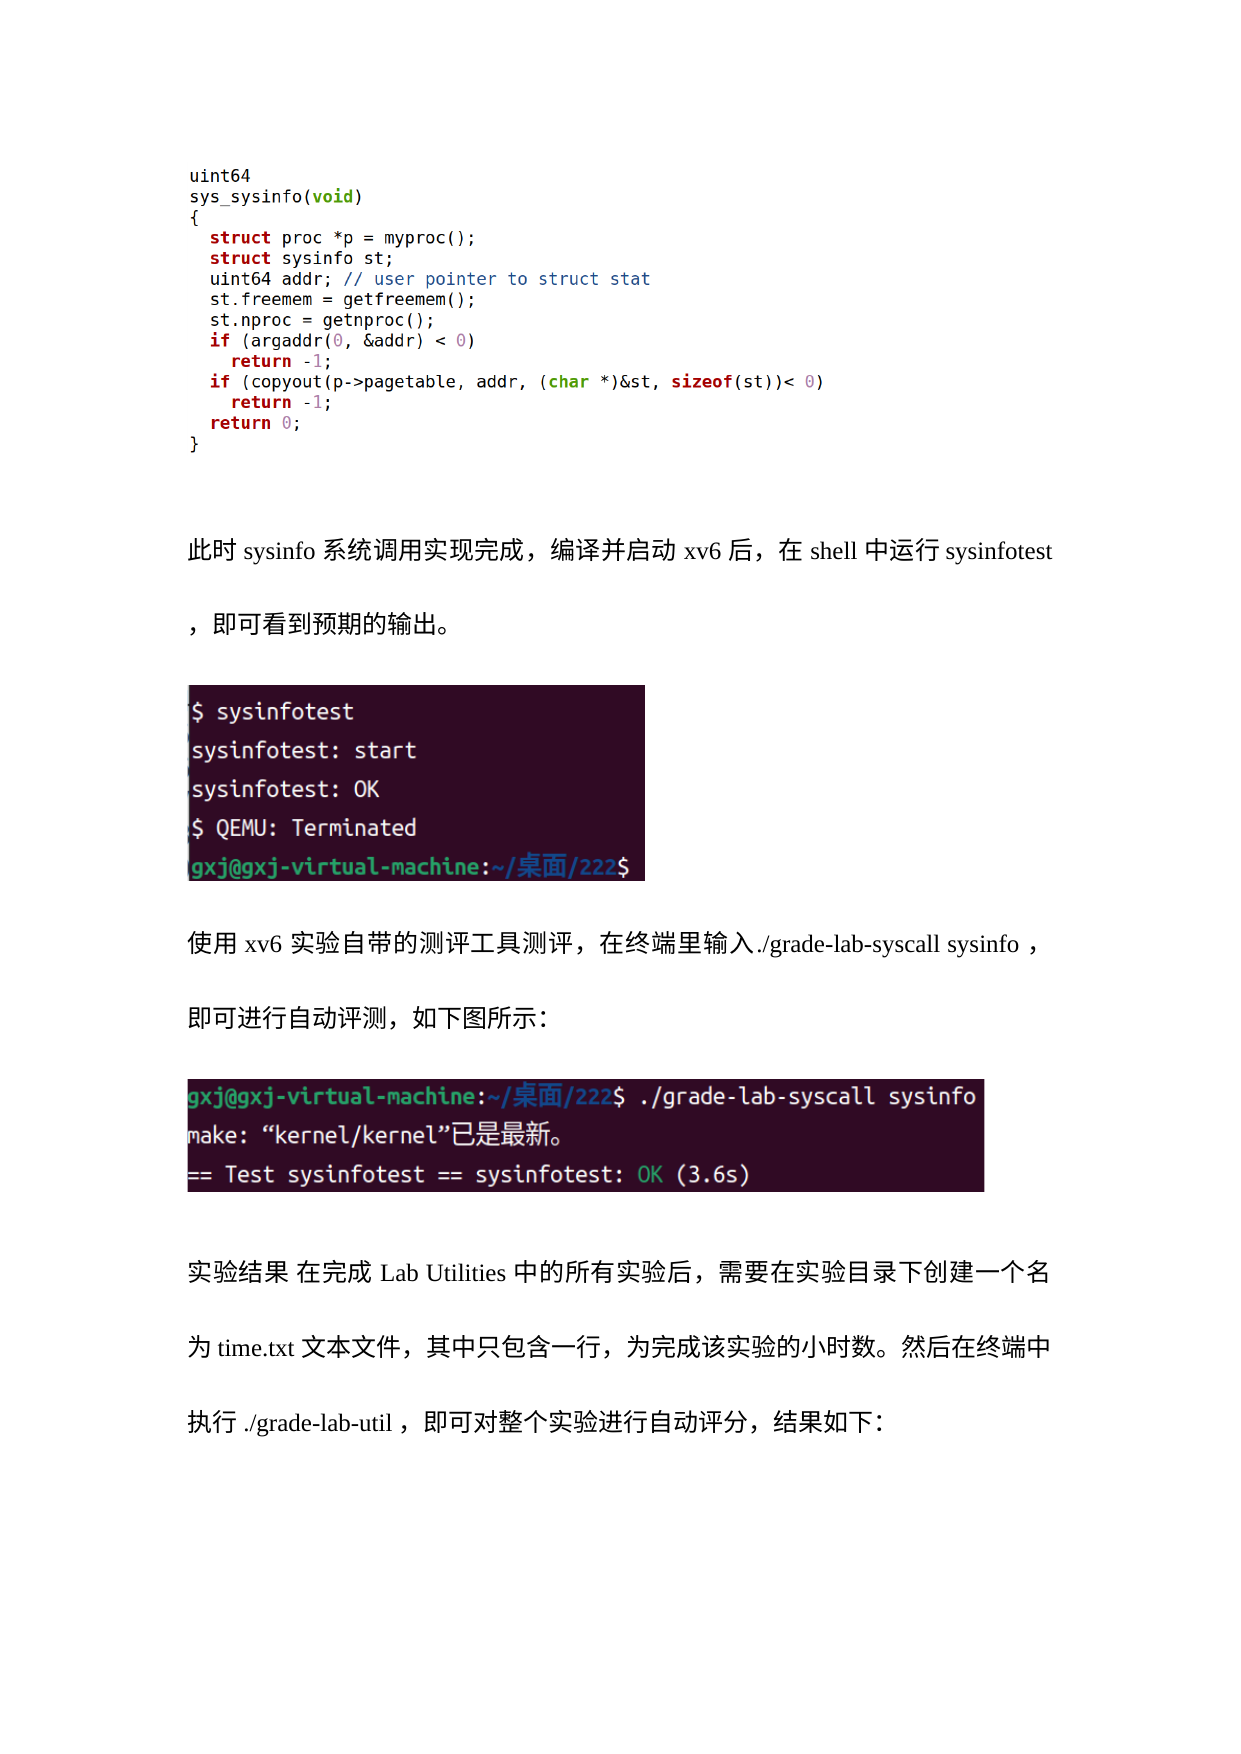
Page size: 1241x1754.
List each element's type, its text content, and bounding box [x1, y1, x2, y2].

text 使用xv6 实验自带的测评工具测评，在终端里输入./grade-lab-syscall sysinfo ，即可进行自动评测，如下图所示： [187, 909, 1053, 1049]
picture [187, 685, 645, 881]
picture [187, 162, 826, 456]
text 实验结果 在完成 Lab Utilities 中的所有实验后，需要在实验目录下创建一个名为time.txt 文本文件，其中只包含一行，为完成该实验的小时数。然后在终端中执行 ./grade-lab-util ，即可对整个实验进行自动评分，结果如下： [187, 1238, 1053, 1453]
text 此时sysinfo 系统调用实现完成，编译并启动 xv6 后，在 shell 中运行sysinfotest ，即可看到预期的输出。 [187, 516, 1053, 655]
picture [187, 1079, 985, 1192]
